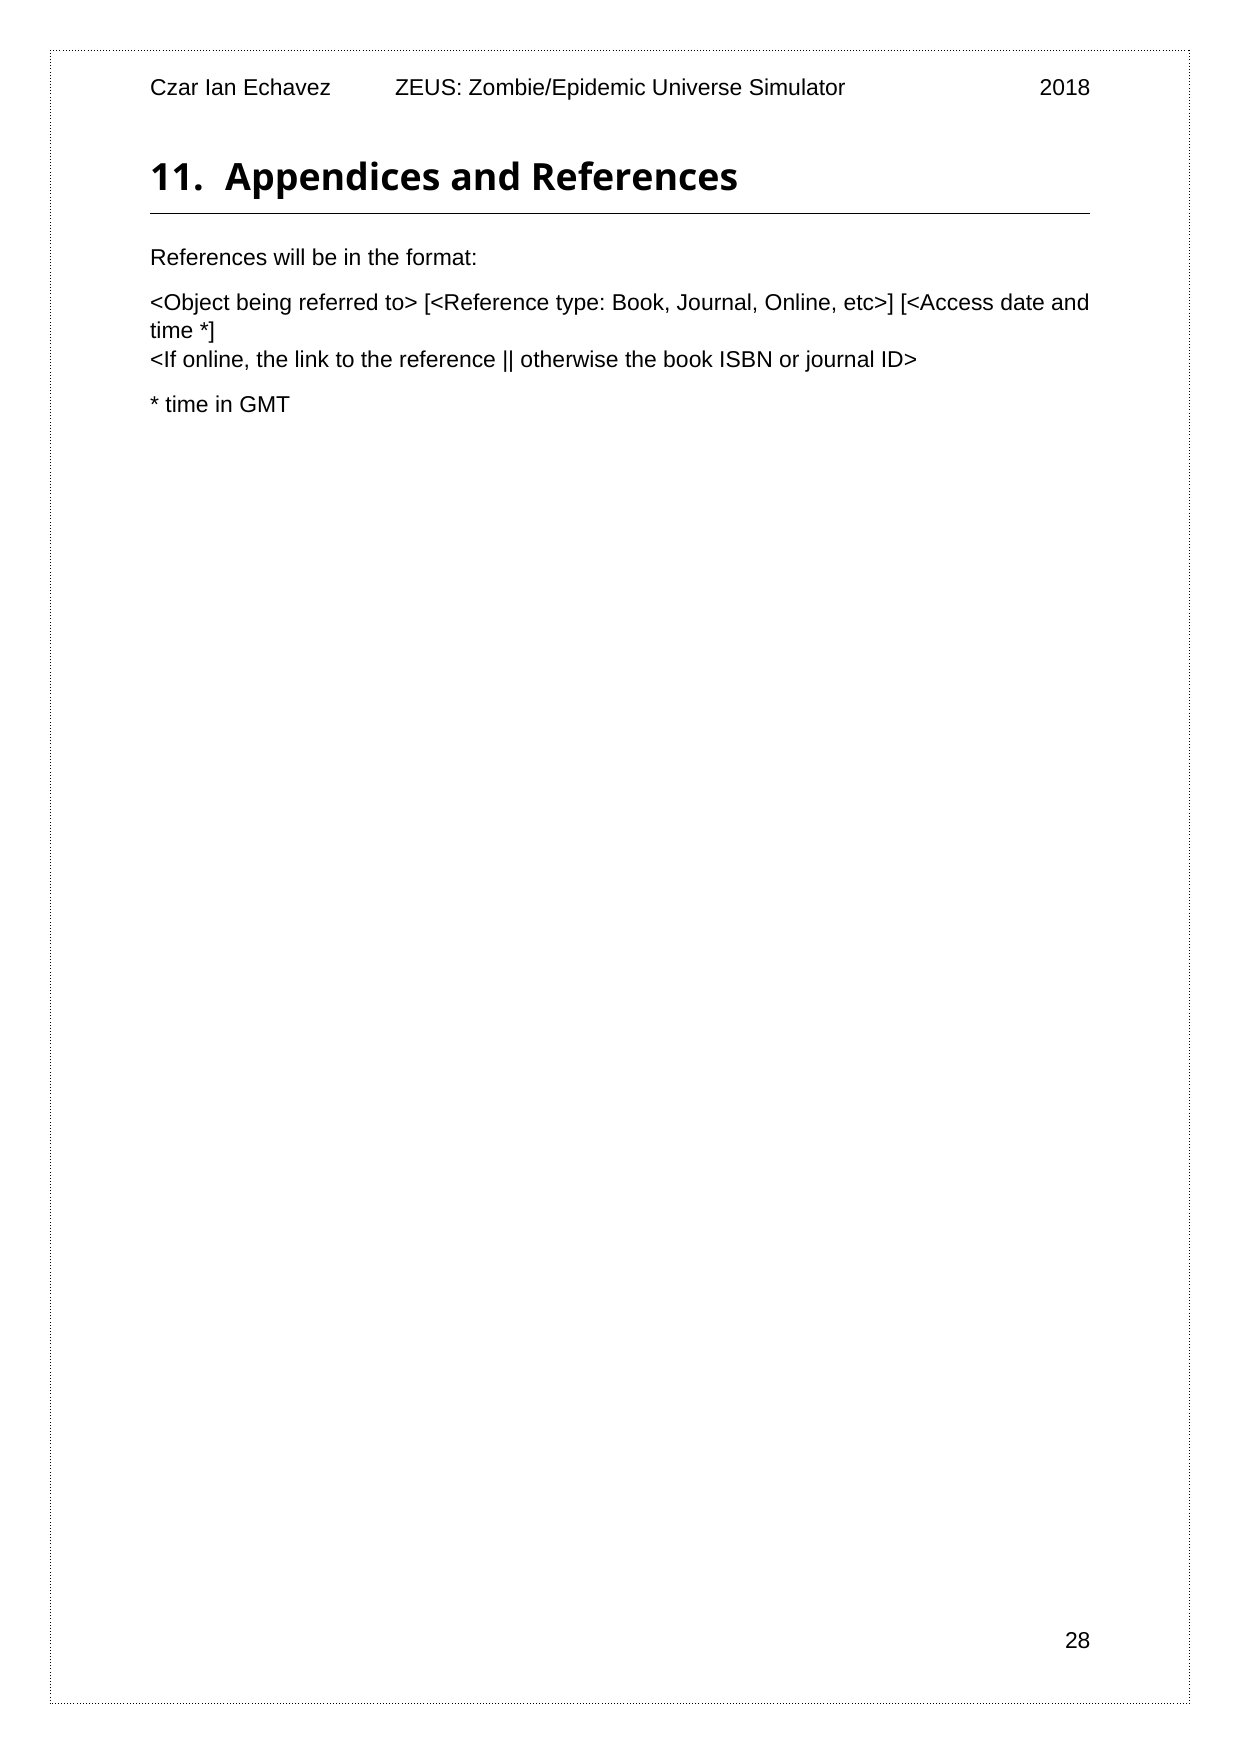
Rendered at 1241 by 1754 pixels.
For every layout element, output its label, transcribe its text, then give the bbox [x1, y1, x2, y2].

text <Object being referred to> [<Reference type: Book, Journal, Online, etc>] [<Access date and time *] [150, 289, 1090, 343]
subtitle Appendices and References [150, 150, 1090, 213]
text * time in GMT [150, 391, 1090, 417]
text References will be in the format: [150, 244, 1090, 270]
text <If online, the link to the reference || otherwise the book ISBN or journal ID> [150, 346, 1090, 372]
